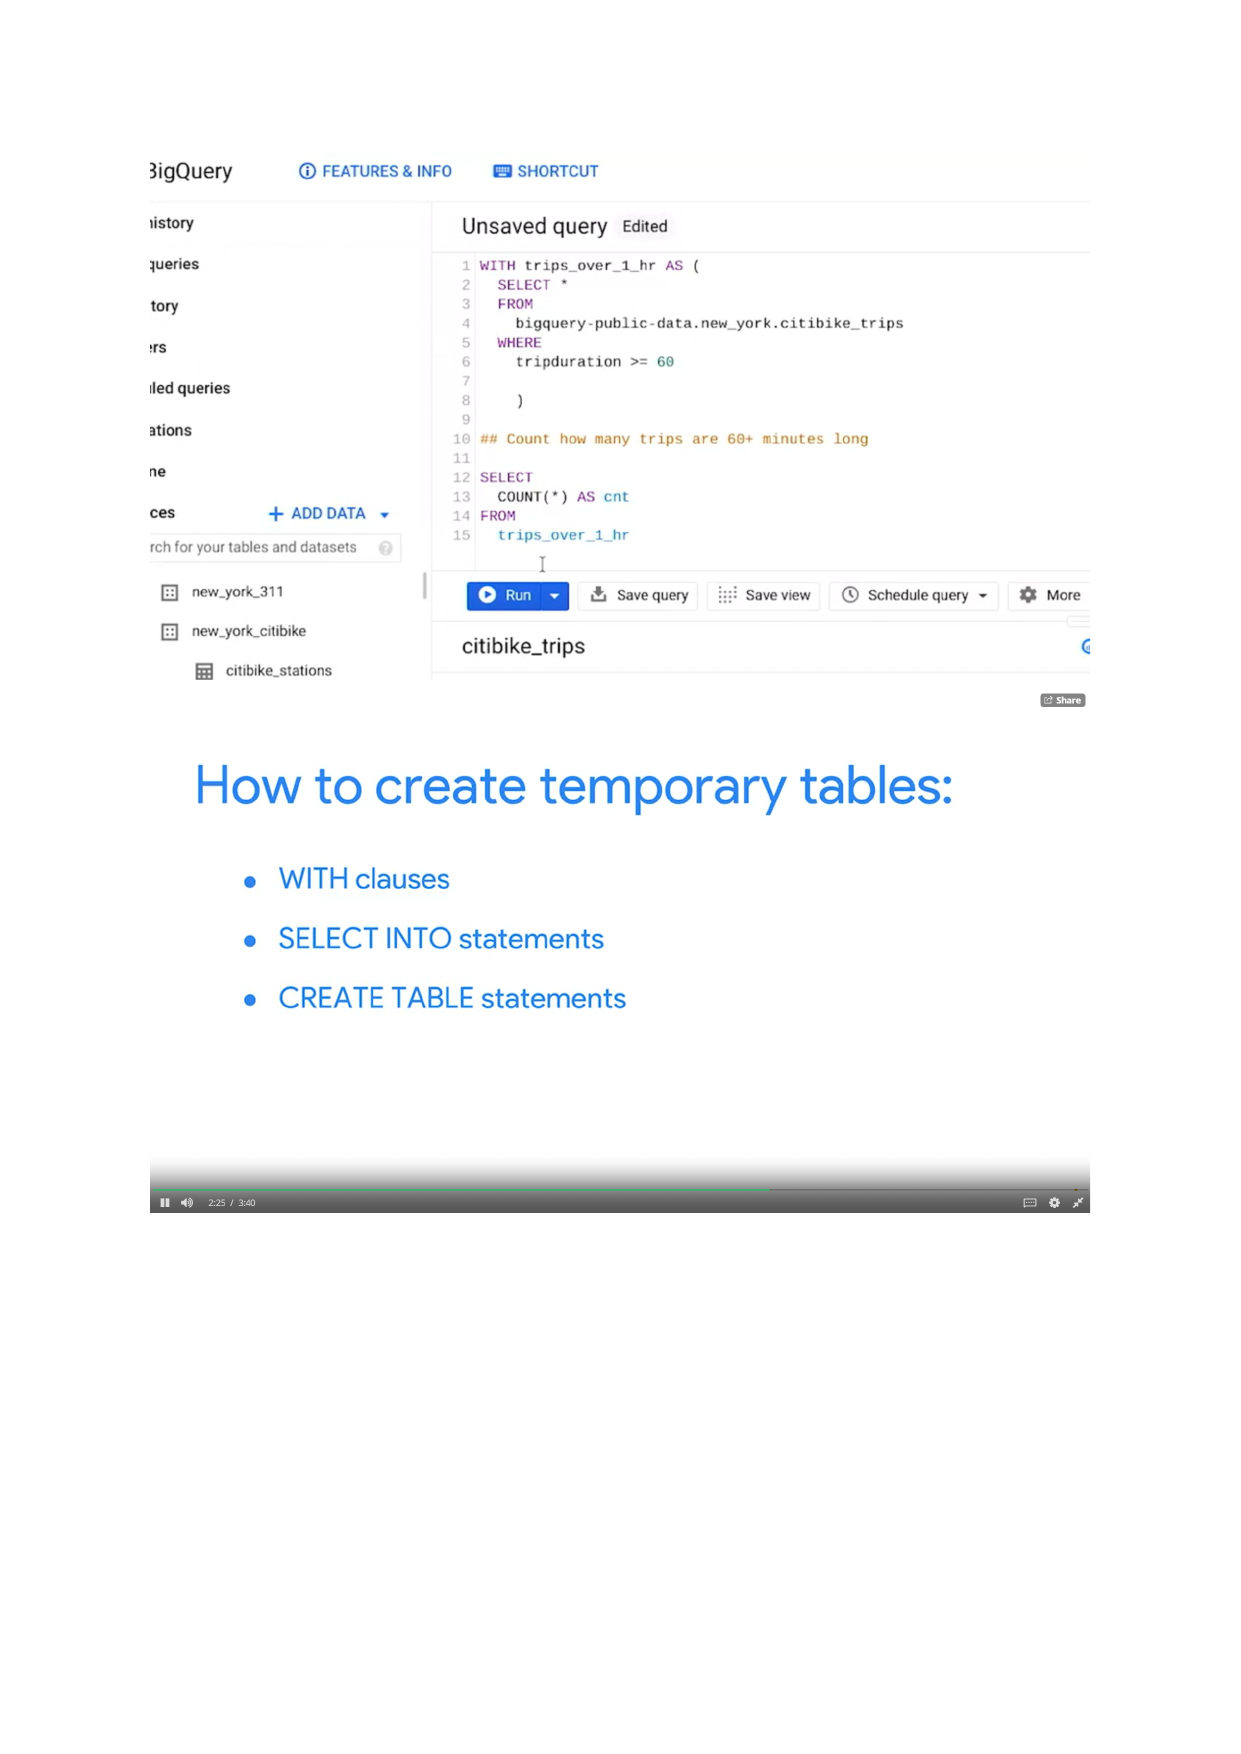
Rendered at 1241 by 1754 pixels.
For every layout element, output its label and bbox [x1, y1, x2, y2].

picture [150, 150, 1091, 680]
picture [150, 683, 1091, 1213]
